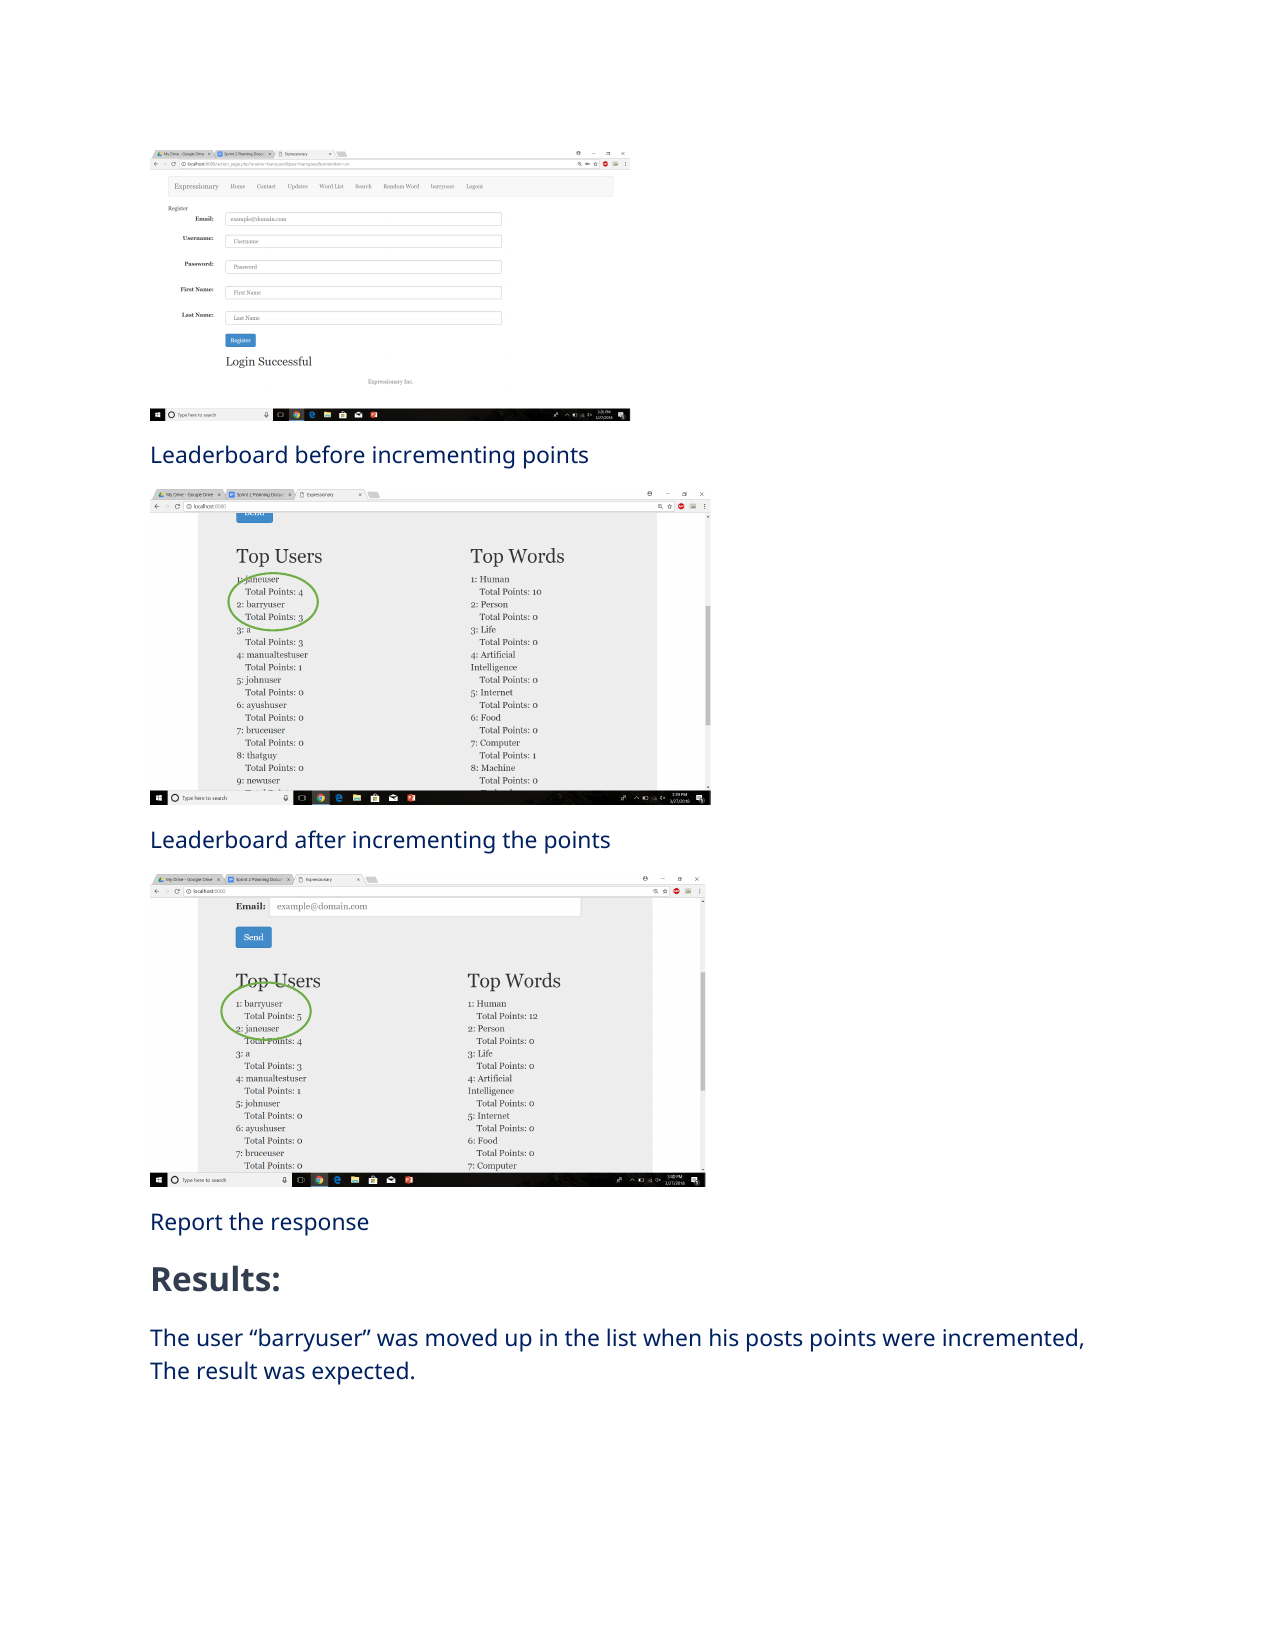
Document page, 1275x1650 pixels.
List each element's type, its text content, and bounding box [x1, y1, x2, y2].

text Results: [150, 1256, 1125, 1301]
picture [150, 150, 631, 421]
text Leaderboard after incrementing the points [150, 824, 1125, 855]
text The user “barryuser” was moved up in the list when his posts points were incremented, The result was expected. [150, 1322, 1125, 1387]
text Report the response [150, 1206, 1125, 1237]
picture [150, 489, 711, 805]
picture [150, 874, 706, 1187]
text Leaderboard before incrementing points [150, 439, 1125, 470]
